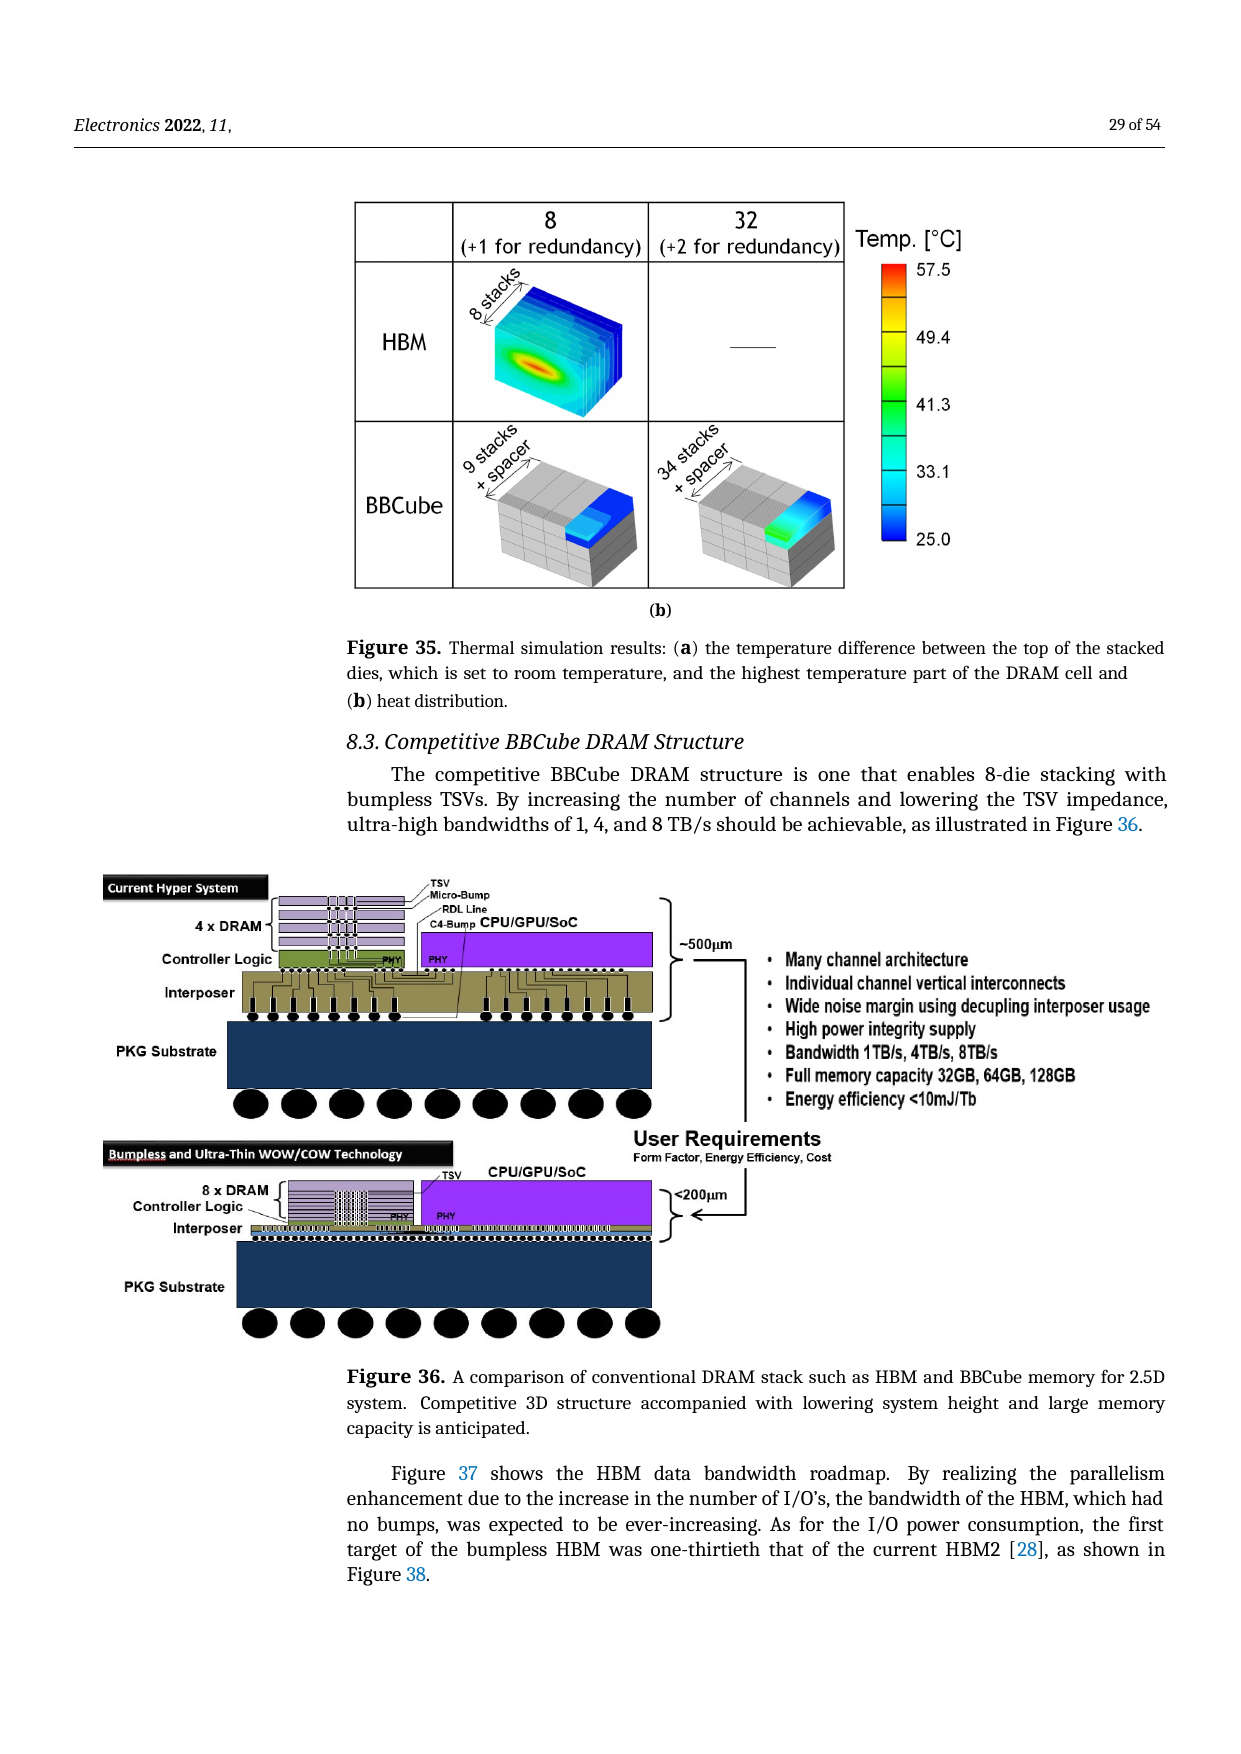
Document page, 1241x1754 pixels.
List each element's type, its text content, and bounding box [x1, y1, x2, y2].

text Figure 35. Thermal simulation results: (a) the temperature difference between the top of the stacked dies, which is set to room temperature, and the highest temperature part of the DRAM cell and [347, 635, 1166, 684]
picture [354, 201, 961, 589]
text Figure 37 shows the HBM data bandwidth roadmap. By realizing the parallelism enhancement due to the increase in the number of I/O’s, the bandwidth of the HBM, which had no bumps, was expected to be ever-increasing. As for the I/O power consumption, the first target of the bumpless HBM was one-thirtieth that of the current HBM2 [28], as shown in Figure 38. [347, 1462, 1165, 1587]
text The competitive BBCube DRAM structure is one that enables 8-die stacking with bumpless TSVs. By increasing the number of channels and lowering the TSV impedance, ultra-high bandwidths of 1, 4, and 8 TB/s should be achievable, as illustrated in Figure 36. [347, 762, 1168, 837]
picture [100, 869, 1152, 1341]
text Figure 36. A comparison of conventional DRAM stack such as HBM and BBCube memory for 2.5D system. Competitive 3D structure accompanied with lowering system height and large memory capacity is anticipated. [347, 885, 1166, 1439]
text (b) heat distribution. [346, 687, 1182, 713]
list Competitive BBCube DRAM Structure [346, 727, 1182, 756]
text (b) [246, 598, 1076, 621]
